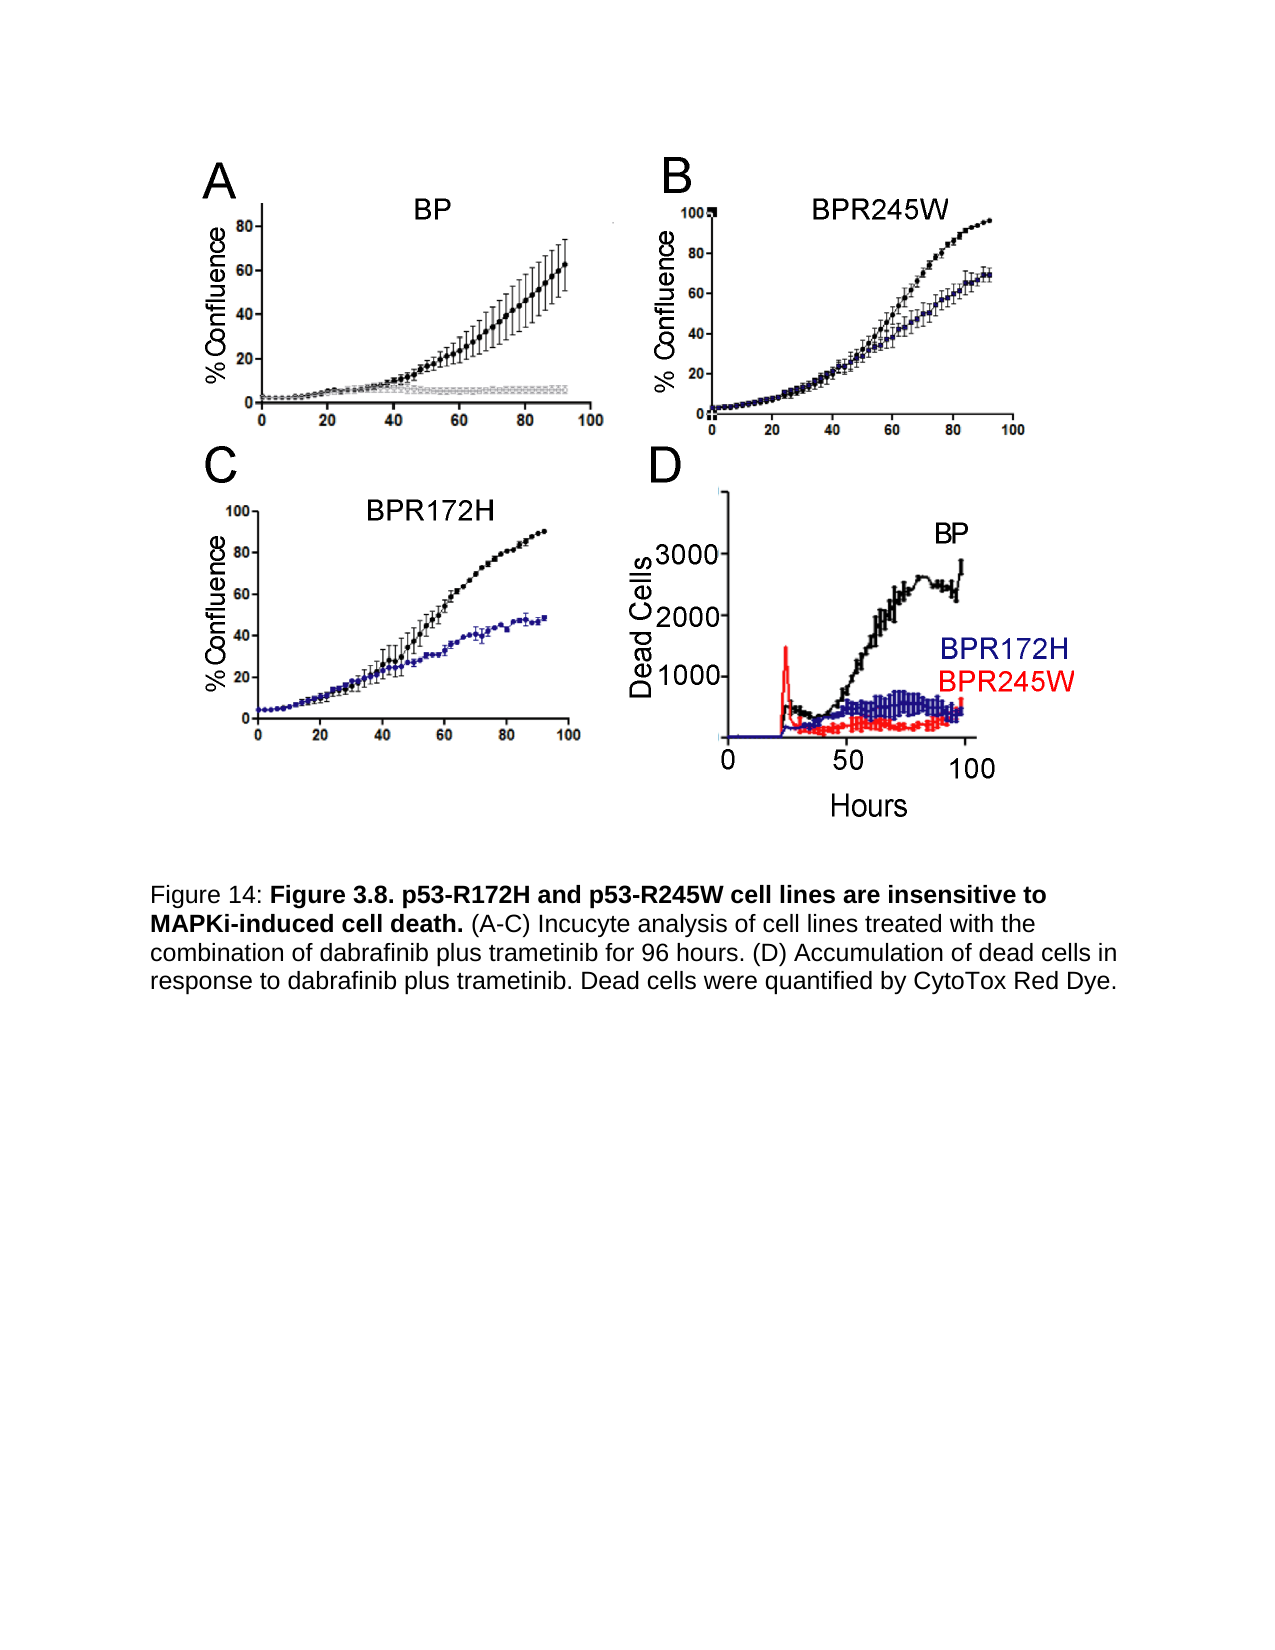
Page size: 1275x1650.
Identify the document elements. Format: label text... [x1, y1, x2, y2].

text Figure 14: Figure 3.8. p53-R172H and p53-R245W cell lines are insensitive to MAPKi-induced cell death. (A-C) Incucyte analysis of cell lines treated with the combination of dabrafinib plus trametinib for 96 hours. (D) Accumulation of dead cells in response to dabrafinib plus trametinib. Dead cells were quantified by CytoTox Red Dye. [150, 880, 1125, 995]
picture [201, 150, 1074, 827]
